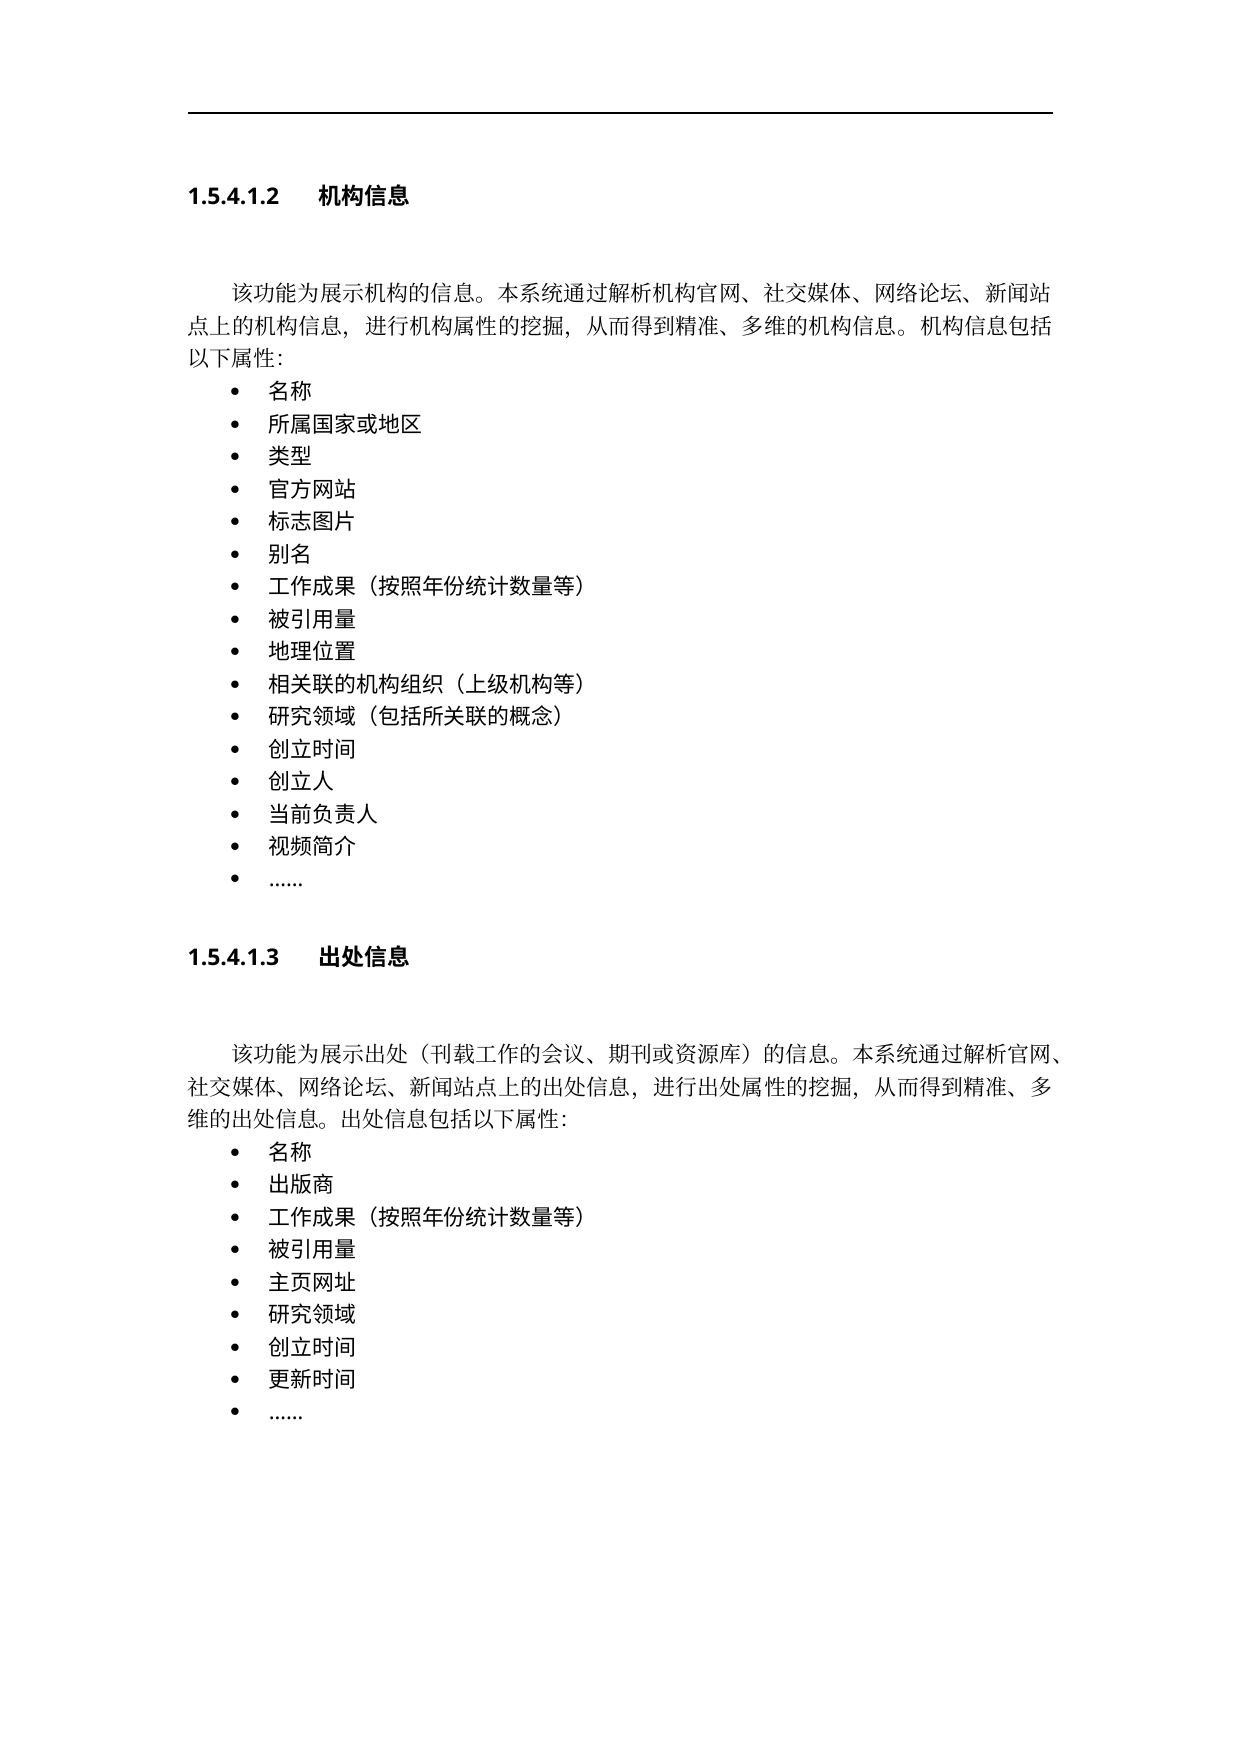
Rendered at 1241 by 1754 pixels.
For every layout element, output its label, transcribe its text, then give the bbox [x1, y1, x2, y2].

list 地理位置 [231, 634, 1053, 666]
list 标志图片 [231, 504, 1053, 536]
subtitle 出处信息 [187, 923, 1053, 988]
list 名称 [231, 1134, 1053, 1167]
list 研究领域（包括所关联的概念） [231, 699, 1053, 731]
list 工作成果（按照年份统计数量等） [231, 569, 1053, 601]
list 被引用量 [231, 1232, 1053, 1264]
subtitle 机构信息 [187, 162, 1053, 227]
list 更新时间 [231, 1362, 1053, 1394]
list 别名 [231, 536, 1053, 569]
list 研究领域 [231, 1297, 1053, 1329]
text 该功能为展示出处（刊载工作的会议、期刊或资源库）的信息。本系统通过解析官网、社交媒体、网络论坛、新闻站点上的出处信息，进行出处属性的挖掘，从而得到精准、多维的出处信息。出处信息包括以下属性： [187, 1037, 1053, 1134]
list 主页网址 [231, 1264, 1053, 1297]
list 官方网站 [231, 471, 1053, 504]
list 工作成果（按照年份统计数量等） [231, 1199, 1053, 1232]
list 创立人 [231, 764, 1053, 796]
list 创立时间 [231, 1329, 1053, 1362]
list 名称 [231, 374, 1053, 406]
text 该功能为展示机构的信息。本系统通过解析机构官网、社交媒体、网络论坛、新闻站点上的机构信息，进行机构属性的挖掘，从而得到精准、多维的机构信息。机构信息包括以下属性： [187, 276, 1053, 374]
list 相关联的机构组织（上级机构等） [231, 666, 1053, 699]
list 类型 [231, 439, 1053, 471]
list 视频简介 [231, 829, 1053, 861]
list …… [231, 861, 1053, 894]
list 当前负责人 [231, 796, 1053, 829]
list 出版商 [231, 1167, 1053, 1199]
list 创立时间 [231, 731, 1053, 764]
list 所属国家或地区 [231, 406, 1053, 439]
list …… [231, 1394, 1053, 1427]
list 被引用量 [231, 601, 1053, 634]
